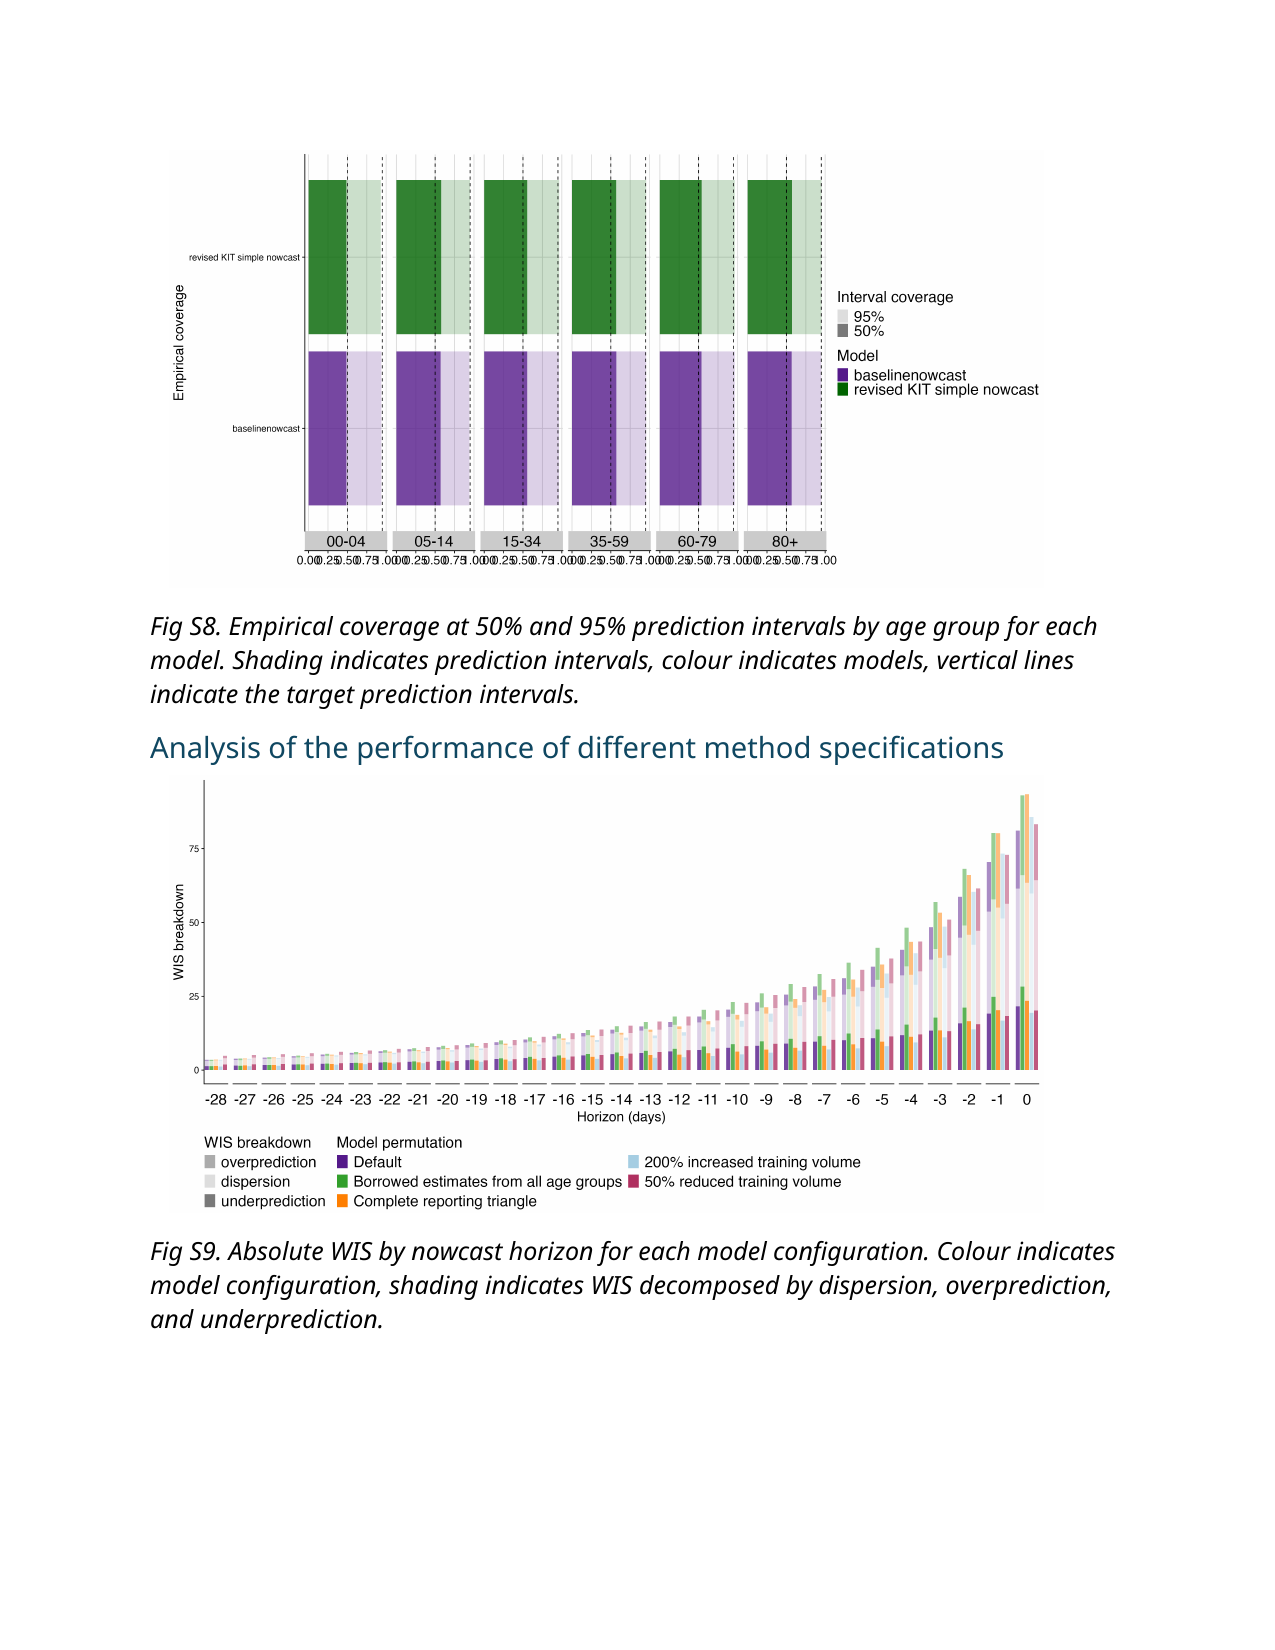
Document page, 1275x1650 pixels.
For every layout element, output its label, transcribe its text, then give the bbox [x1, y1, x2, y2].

text Fig S8. Empirical coverage at 50% and 95% prediction intervals by age group for each model. Shading indicates prediction intervals, colour indicates models, vertical lines indicate the target prediction intervals. [150, 608, 1125, 711]
picture [168, 150, 1044, 588]
subtitle Analysis of the performance of different method specifications [150, 727, 1125, 767]
picture [168, 775, 1044, 1213]
text Fig S9. Absolute WIS by nowcast horizon for each model configuration. Colour indicates model configuration, shading indicates WIS decomposed by dispersion, overprediction, and underprediction. [150, 1233, 1125, 1336]
